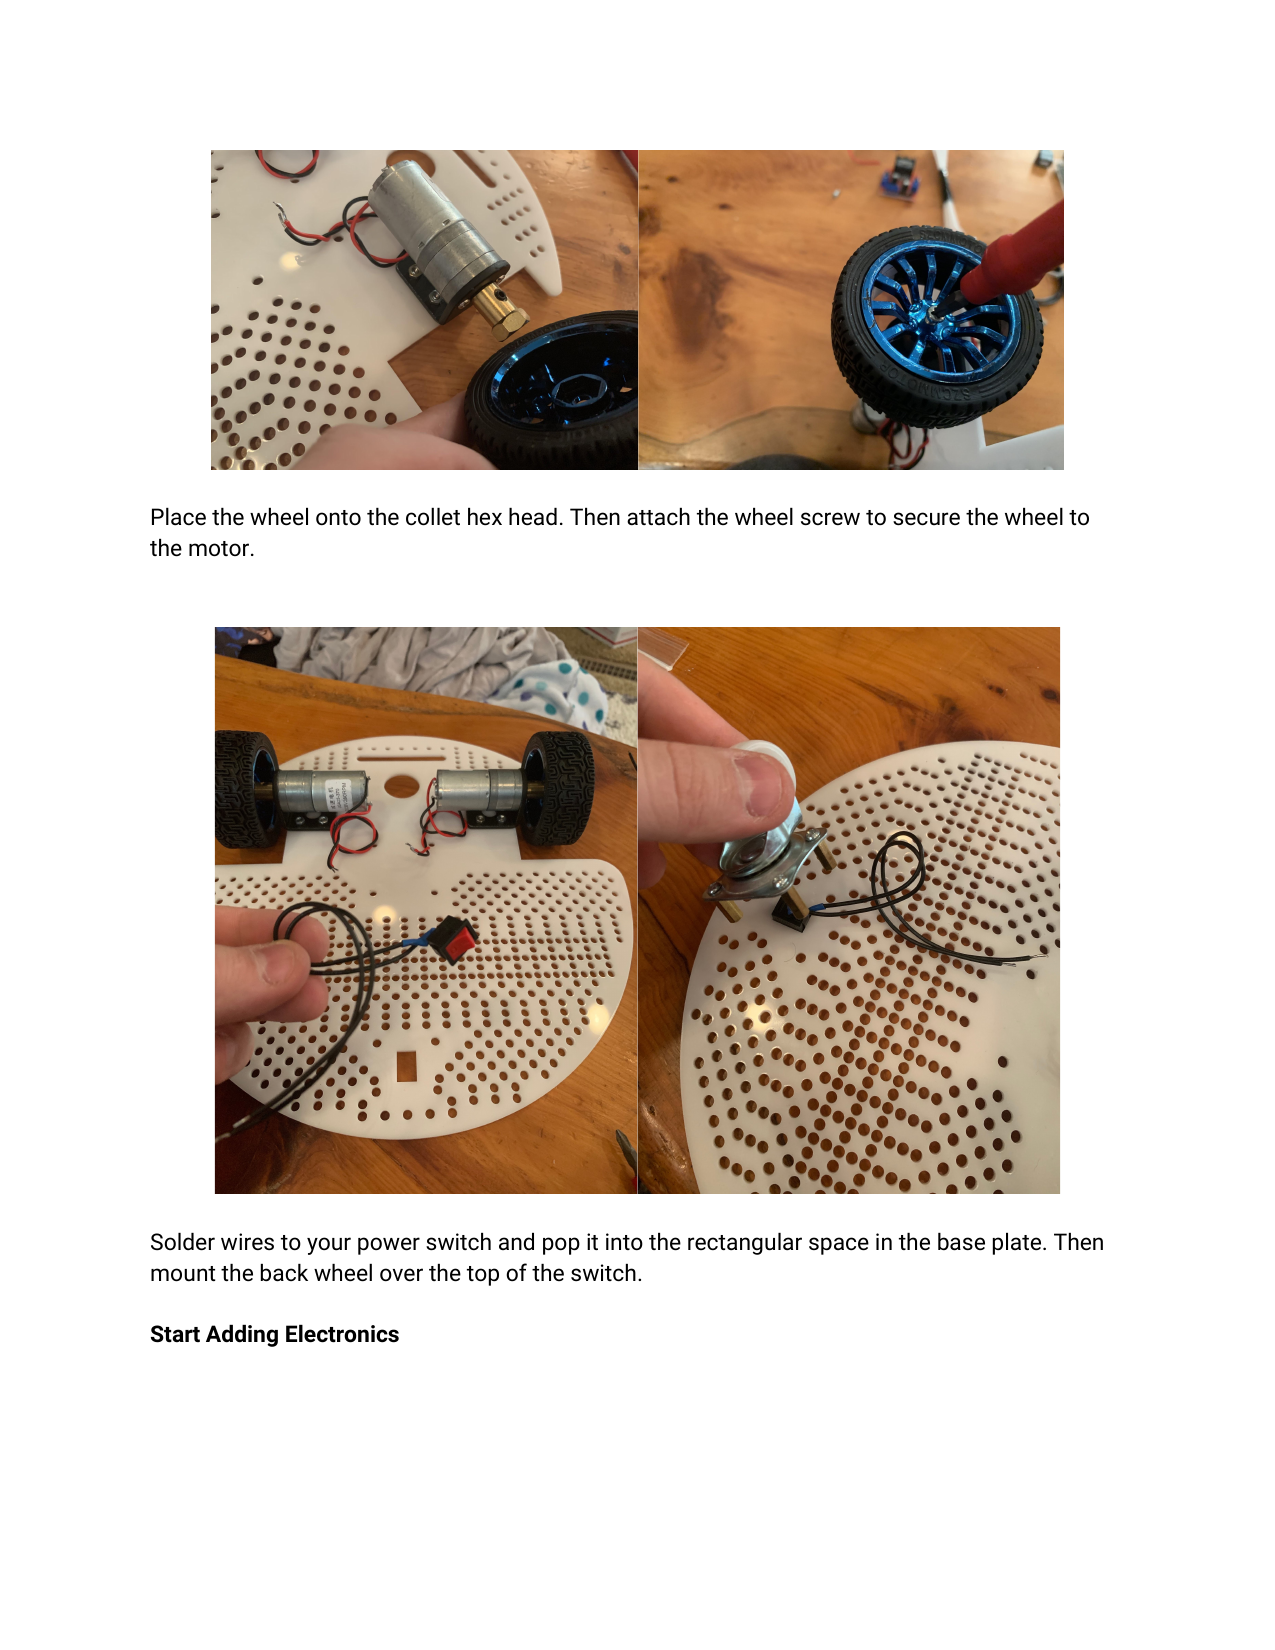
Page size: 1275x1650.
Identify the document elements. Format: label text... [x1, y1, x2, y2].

picture [214, 627, 1061, 1194]
text Solder wires to your power switch and pop it into the rectangular space in the base plate. Then mount the back wheel over the top of the switch. [150, 1229, 1125, 1287]
text Place the wheel onto the collet hex head. Then attach the wheel screw to secure the wheel to the motor. [150, 504, 1125, 562]
text Start Adding Electronics [150, 1321, 1125, 1348]
picture [211, 150, 1064, 470]
